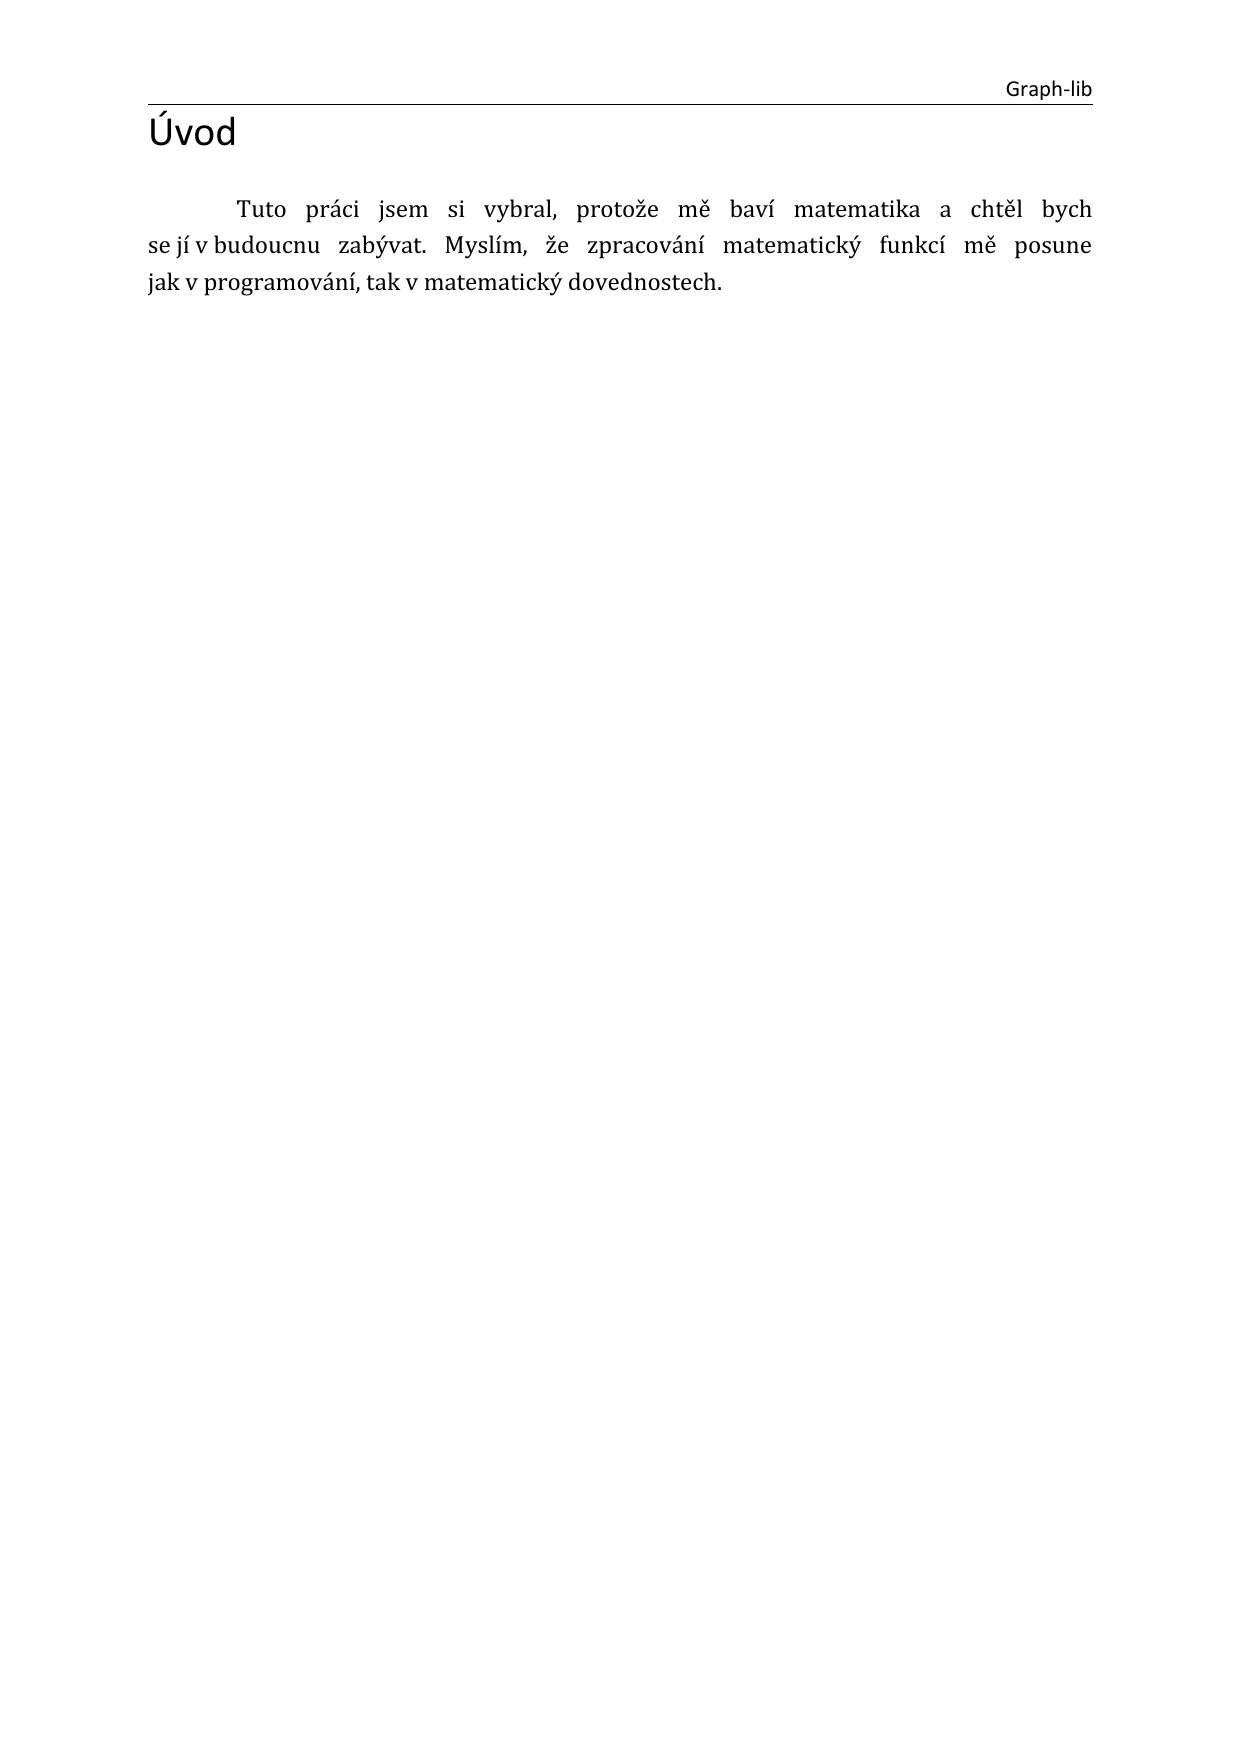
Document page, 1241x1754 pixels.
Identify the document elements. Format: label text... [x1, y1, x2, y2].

text Úvod [148, 105, 1093, 156]
text Tuto práci jsem si vybral, protože mě baví matematika a chtěl bych se jí v budoucnu zabývat. Myslím, že zpracování matematický funkcí mě posune jak v programování, tak v matematický dovednostech. [148, 194, 1093, 296]
